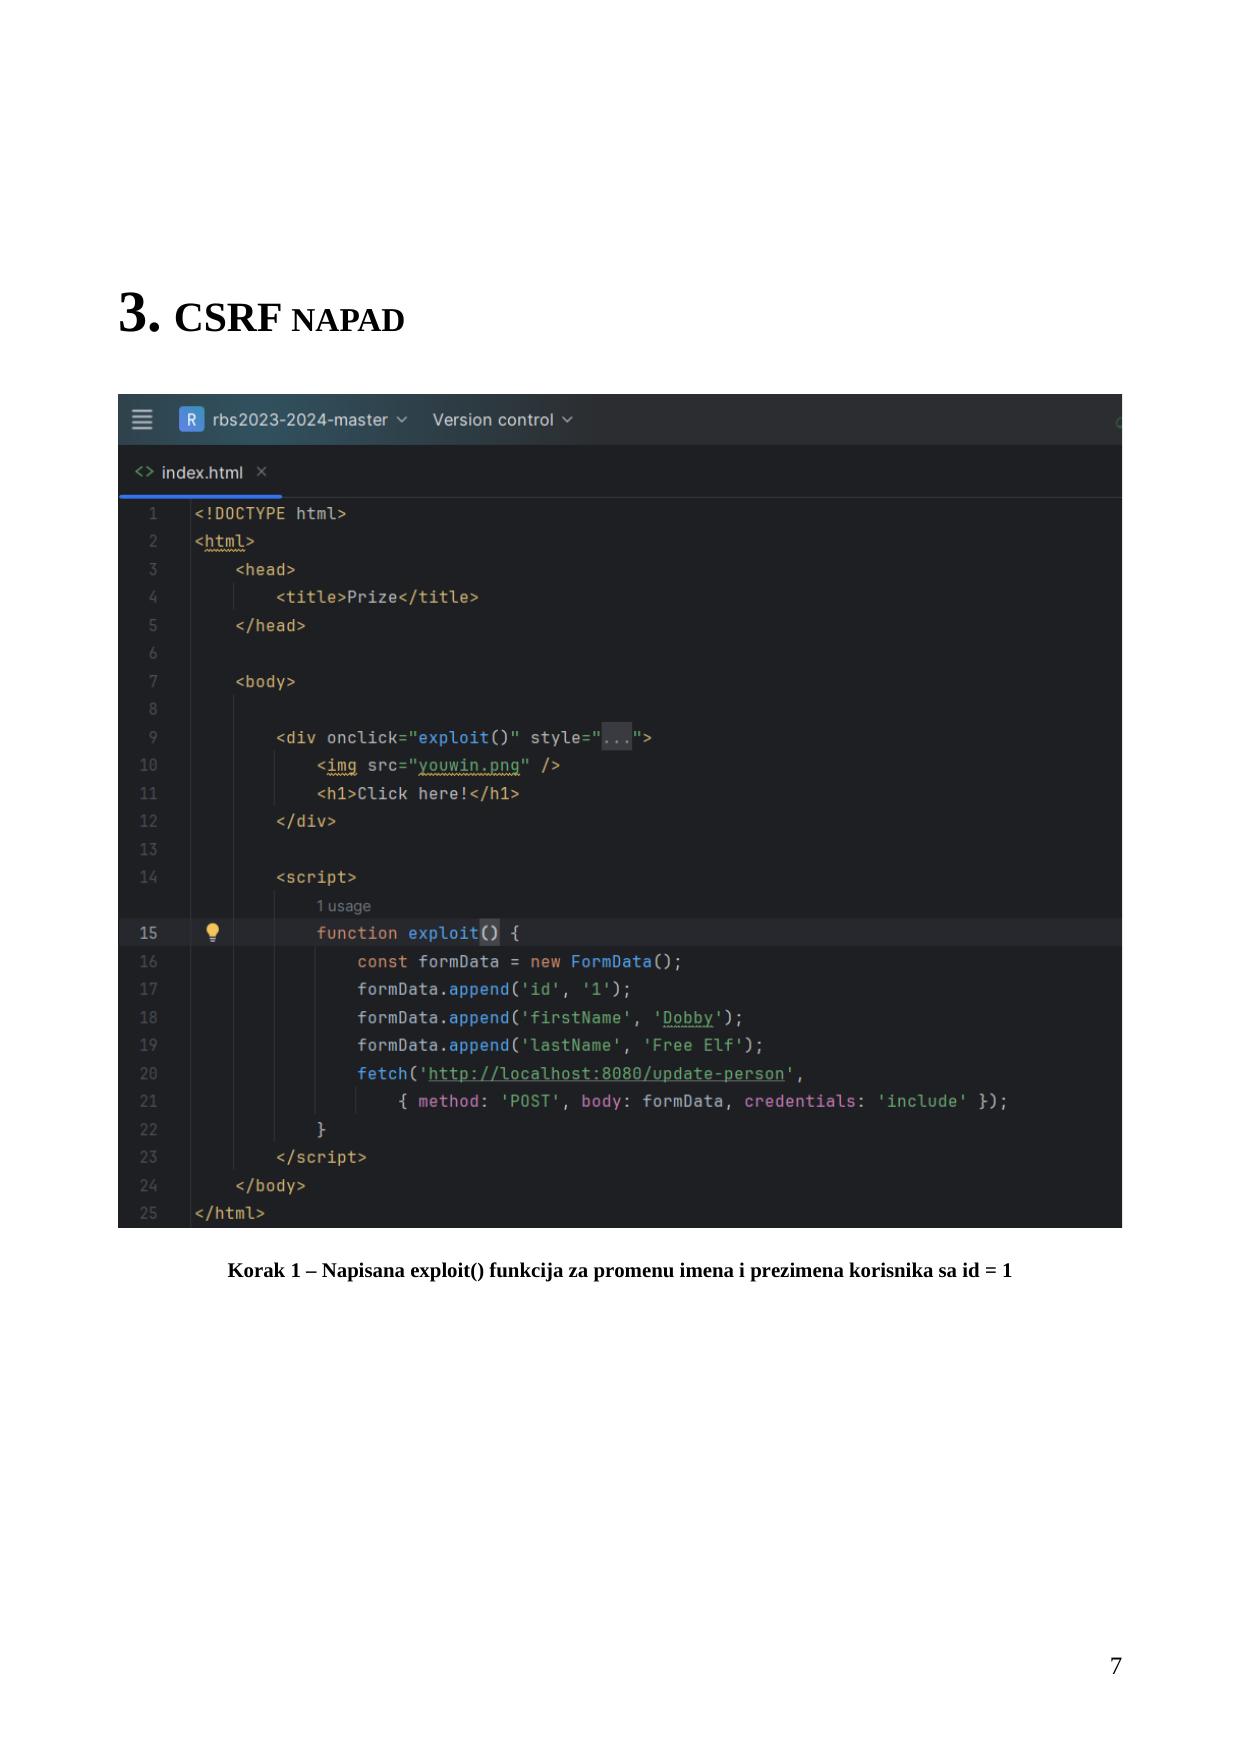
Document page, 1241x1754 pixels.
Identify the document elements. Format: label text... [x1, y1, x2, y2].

text CSRF napad [118, 277, 1122, 344]
picture [118, 394, 1123, 1228]
text Korak 1 – Napisana exploit() funkcija za promenu imena i prezimena korisnika sa id = 1 [118, 1258, 1122, 1282]
